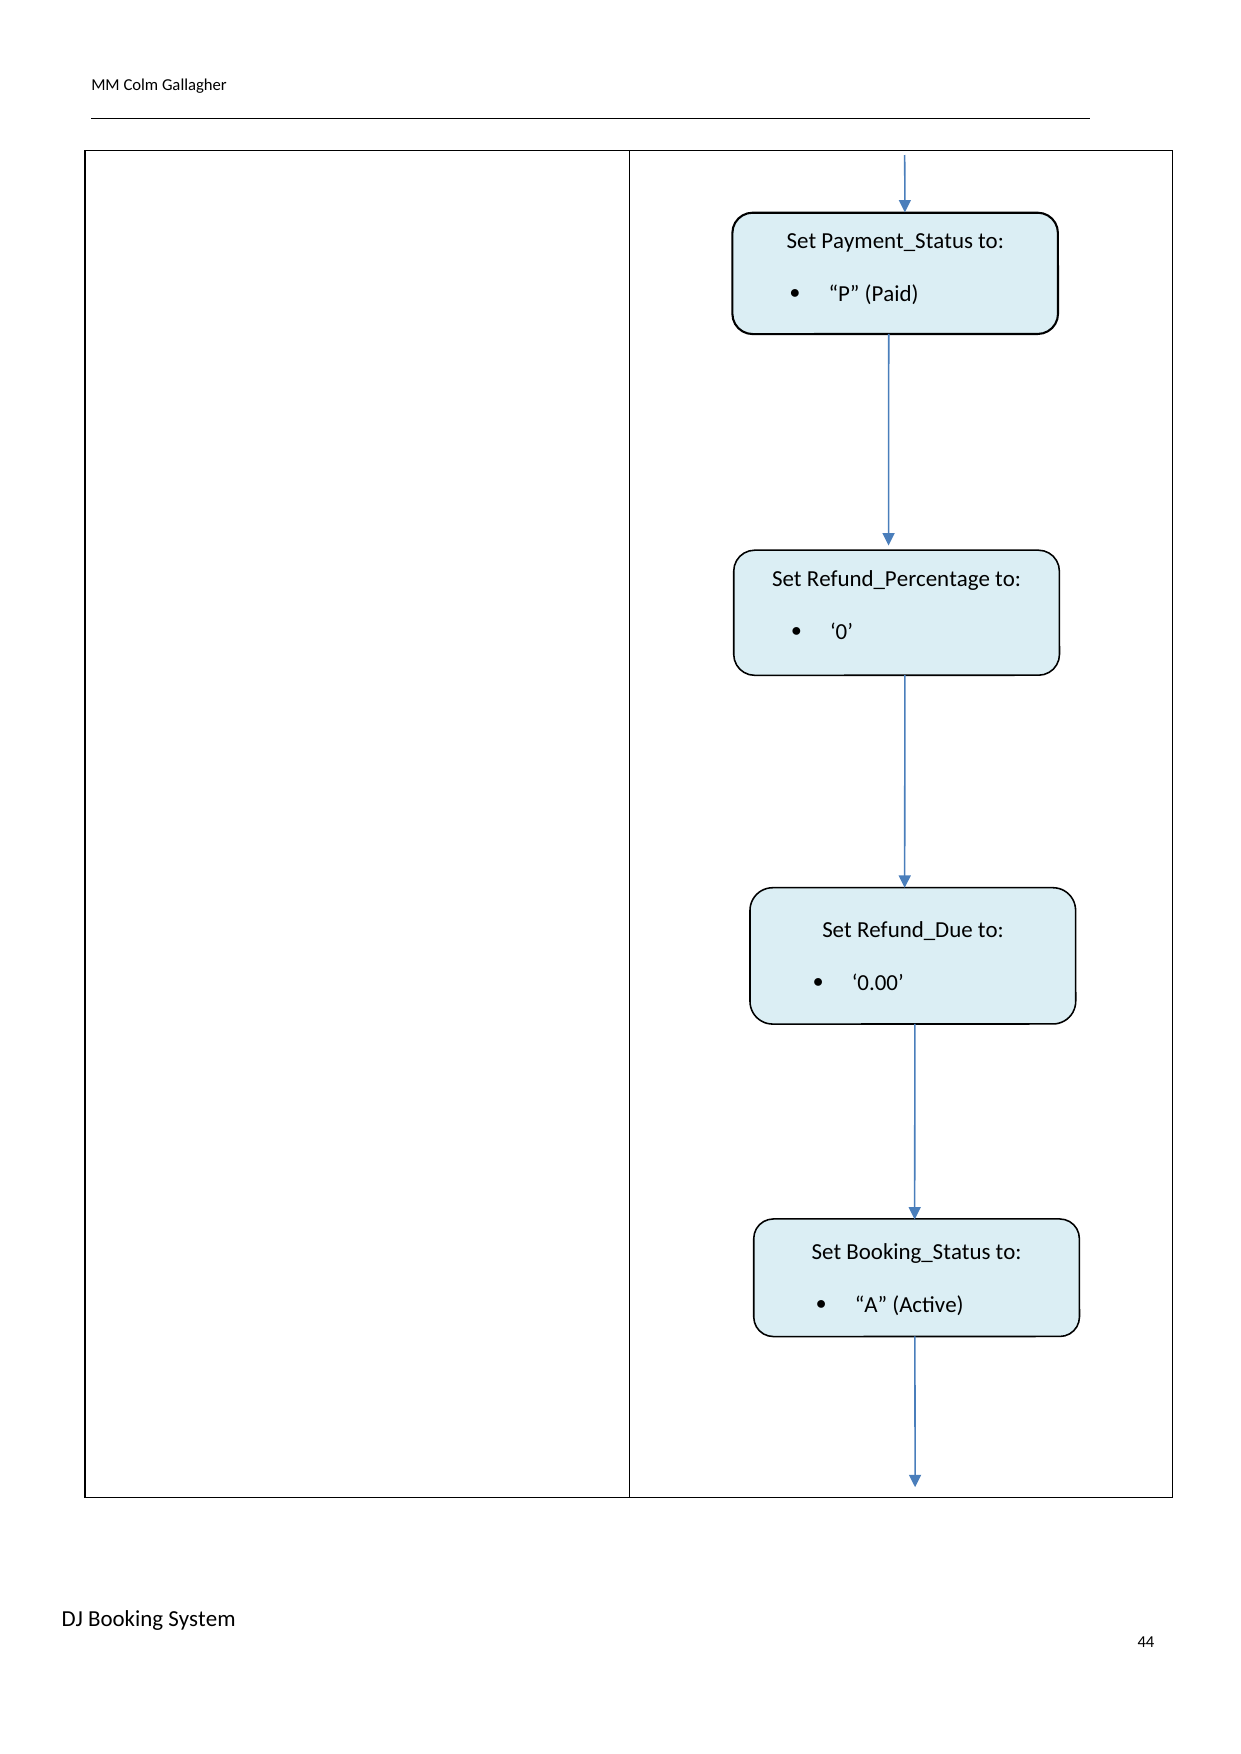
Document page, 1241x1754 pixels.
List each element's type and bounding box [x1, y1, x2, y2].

table_cell [630, 151, 1172, 1497]
table_cell [86, 151, 629, 1497]
